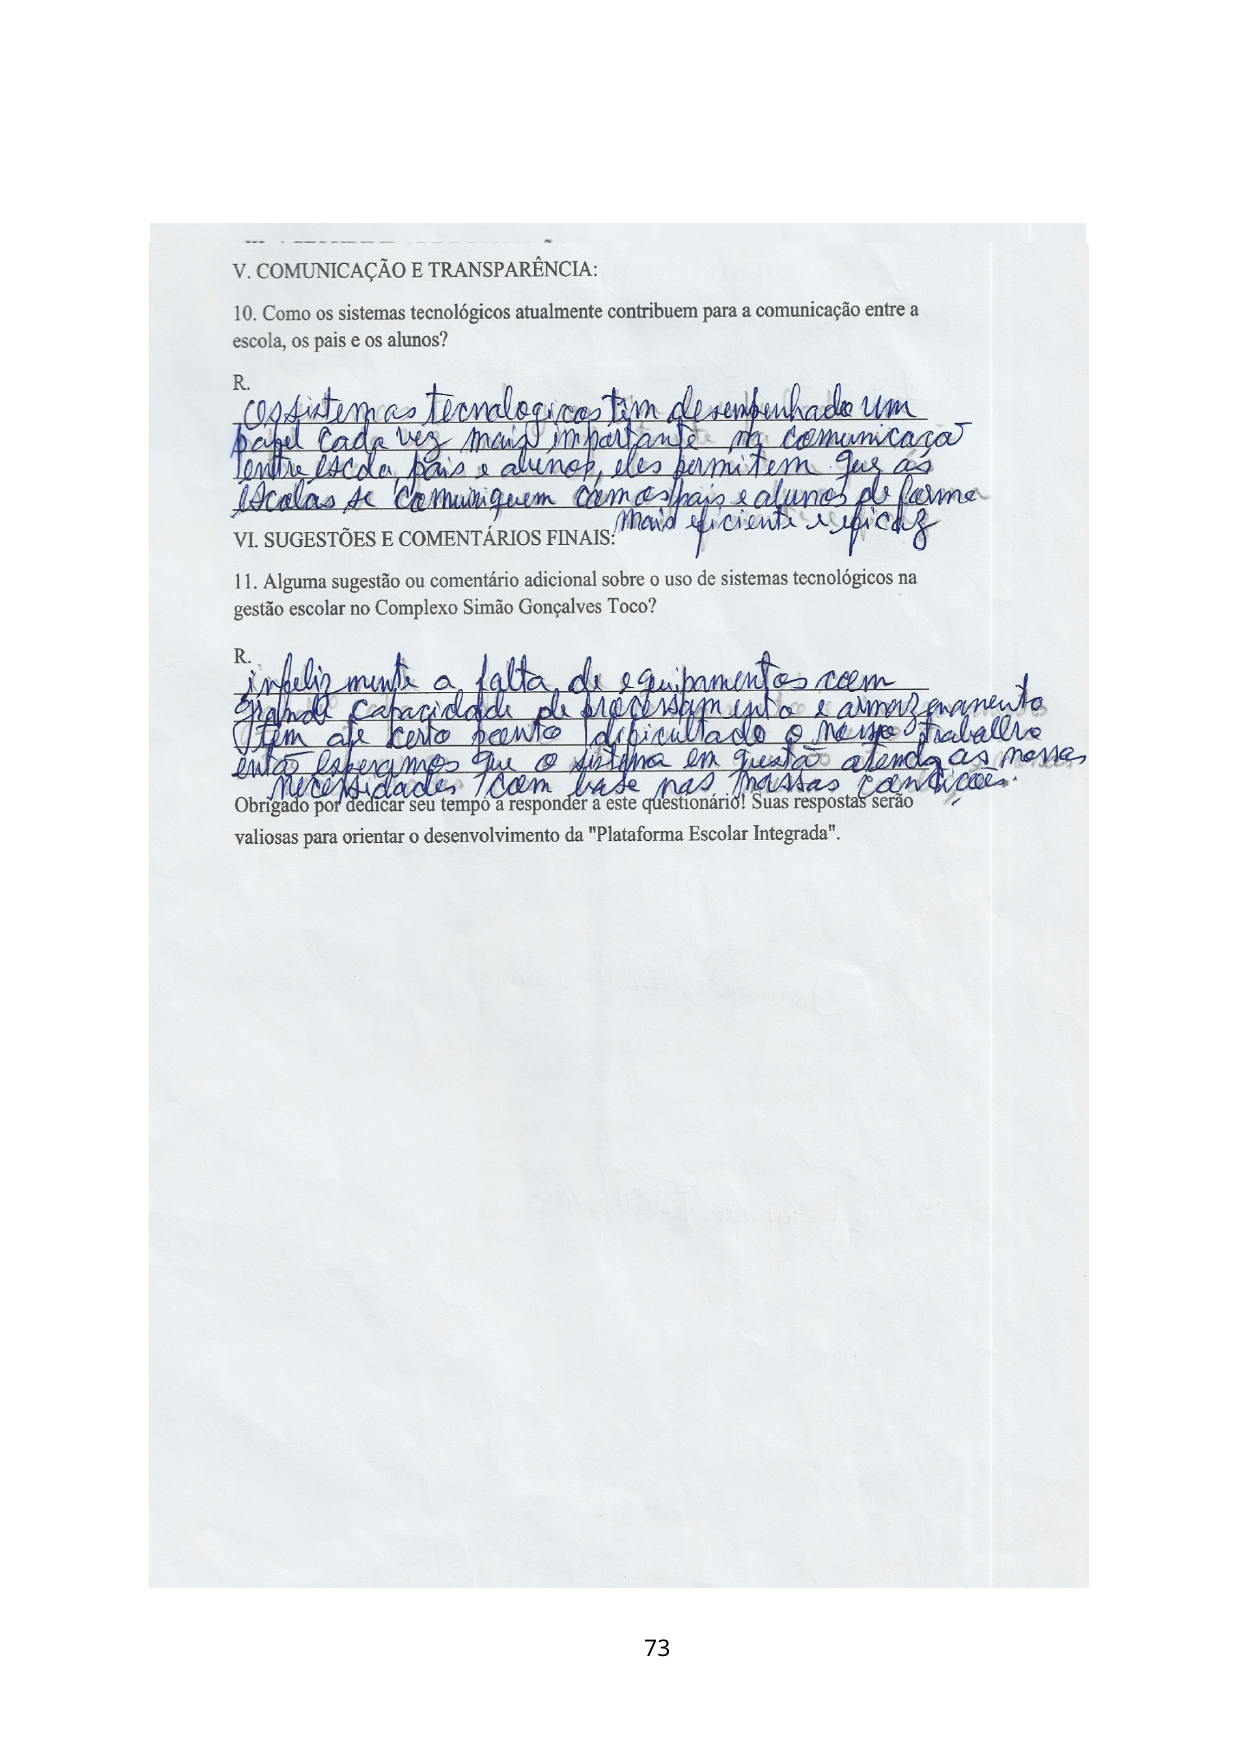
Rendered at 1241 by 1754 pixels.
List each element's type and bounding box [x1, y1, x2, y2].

picture [148, 223, 1089, 1588]
